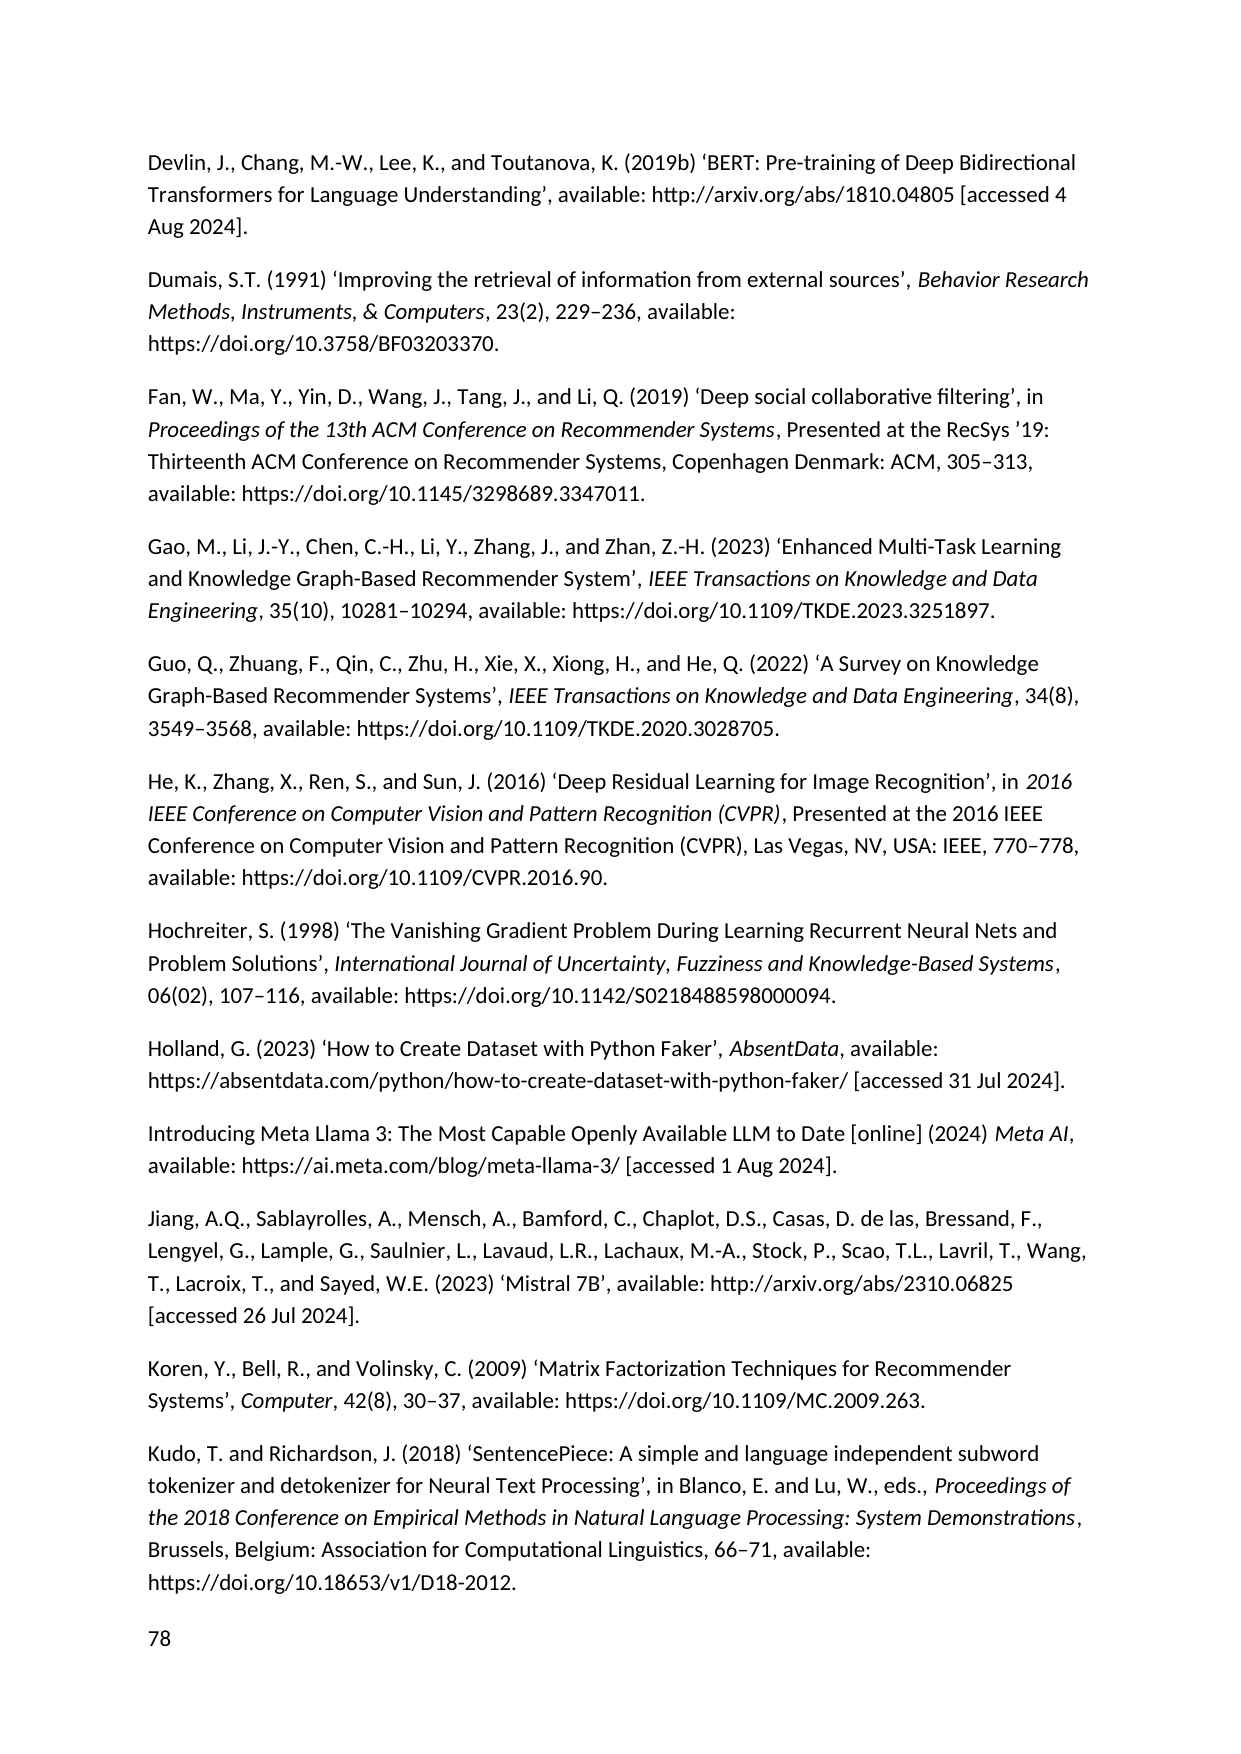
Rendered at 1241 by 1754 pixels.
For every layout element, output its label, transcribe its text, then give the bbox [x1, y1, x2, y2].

text Dumais, S.T. (1991) ‘Improving the retrieval of information from external sources’, Behavior Research Methods, Instruments, & Computers, 23(2), 229–236, available: https://doi.org/10.3758/BF03203370. [148, 265, 1092, 357]
text Guo, Q., Zhuang, F., Qin, C., Zhu, H., Xie, X., Xiong, H., and He, Q. (2022) ‘A Survey on Knowledge Graph-Based Recommender Systems’, IEEE Transactions on Knowledge and Data Engineering, 34(8), 3549–3568, available: https://doi.org/10.1109/TKDE.2020.3028705. [148, 649, 1092, 742]
text Hochreiter, S. (1998) ‘The Vanishing Gradient Problem During Learning Recurrent Neural Nets and Problem Solutions’, International Journal of Uncertainty, Fuzziness and Knowledge-Based Systems, 06(02), 107–116, available: https://doi.org/10.1142/S0218488598000094. [148, 916, 1092, 1009]
text Devlin, J., Chang, M.-W., Lee, K., and Toutanova, K. (2019b) ‘BERT: Pre-training of Deep Bidirectional Transformers for Language Understanding’, available: http://arxiv.org/abs/1810.04805 [accessed 4 Aug 2024]. [148, 148, 1092, 240]
text Introducing Meta Llama 3: The Most Capable Openly Available LLM to Date [online] (2024) Meta AI, available: https://ai.meta.com/blog/meta-llama-3/ [accessed 1 Aug 2024]. [148, 1119, 1092, 1179]
text Gao, M., Li, J.-Y., Chen, C.-H., Li, Y., Zhang, J., and Zhan, Z.-H. (2023) ‘Enhanced Multi-Task Learning and Knowledge Graph-Based Recommender System’, IEEE Transactions on Knowledge and Data Engineering, 35(10), 10281–10294, available: https://doi.org/10.1109/TKDE.2023.3251897. [148, 532, 1092, 624]
text Fan, W., Ma, Y., Yin, D., Wang, J., Tang, J., and Li, Q. (2019) ‘Deep social collaborative filtering’, in Proceedings of the 13th ACM Conference on Recommender Systems, Presented at the RecSys ’19: Thirteenth ACM Conference on Recommender Systems, Copenhagen Denmark: ACM, 305–313, available: https://doi.org/10.1145/3298689.3347011. [148, 382, 1092, 507]
text Jiang, A.Q., Sablayrolles, A., Mensch, A., Bamford, C., Chaplot, D.S., Casas, D. de las, Bressand, F., Lengyel, G., Lample, G., Saulnier, L., Lavaud, L.R., Lachaux, M.-A., Stock, P., Scao, T.L., Lavril, T., Wang, T., Lacroix, T., and Sayed, W.E. (2023) ‘Mistral 7B’, available: http://arxiv.org/abs/2310.06825 [accessed 26 Jul 2024]. [148, 1204, 1092, 1329]
text Koren, Y., Bell, R., and Volinsky, C. (2009) ‘Matrix Factorization Techniques for Recommender Systems’, Computer, 42(8), 30–37, available: https://doi.org/10.1109/MC.2009.263. [148, 1354, 1092, 1414]
text Holland, G. (2023) ‘How to Create Dataset with Python Faker’, AbsentData, available: https://absentdata.com/python/how-to-create-dataset-with-python-faker/ [accessed 31 Jul 2024]. [148, 1034, 1092, 1094]
text Kudo, T. and Richardson, J. (2018) ‘SentencePiece: A simple and language independent subword tokenizer and detokenizer for Neural Text Processing’, in Blanco, E. and Lu, W., eds., Proceedings of the 2018 Conference on Empirical Methods in Natural Language Processing: System Demonstrations, Brussels, Belgium: Association for Computational Linguistics, 66–71, available: https://doi.org/10.18653/v1/D18-2012. [148, 1439, 1092, 1596]
text He, K., Zhang, X., Ren, S., and Sun, J. (2016) ‘Deep Residual Learning for Image Recognition’, in 2016 IEEE Conference on Computer Vision and Pattern Recognition (CVPR), Presented at the 2016 IEEE Conference on Computer Vision and Pattern Recognition (CVPR), Las Vegas, NV, USA: IEEE, 770–778, available: https://doi.org/10.1109/CVPR.2016.90. [148, 767, 1092, 891]
